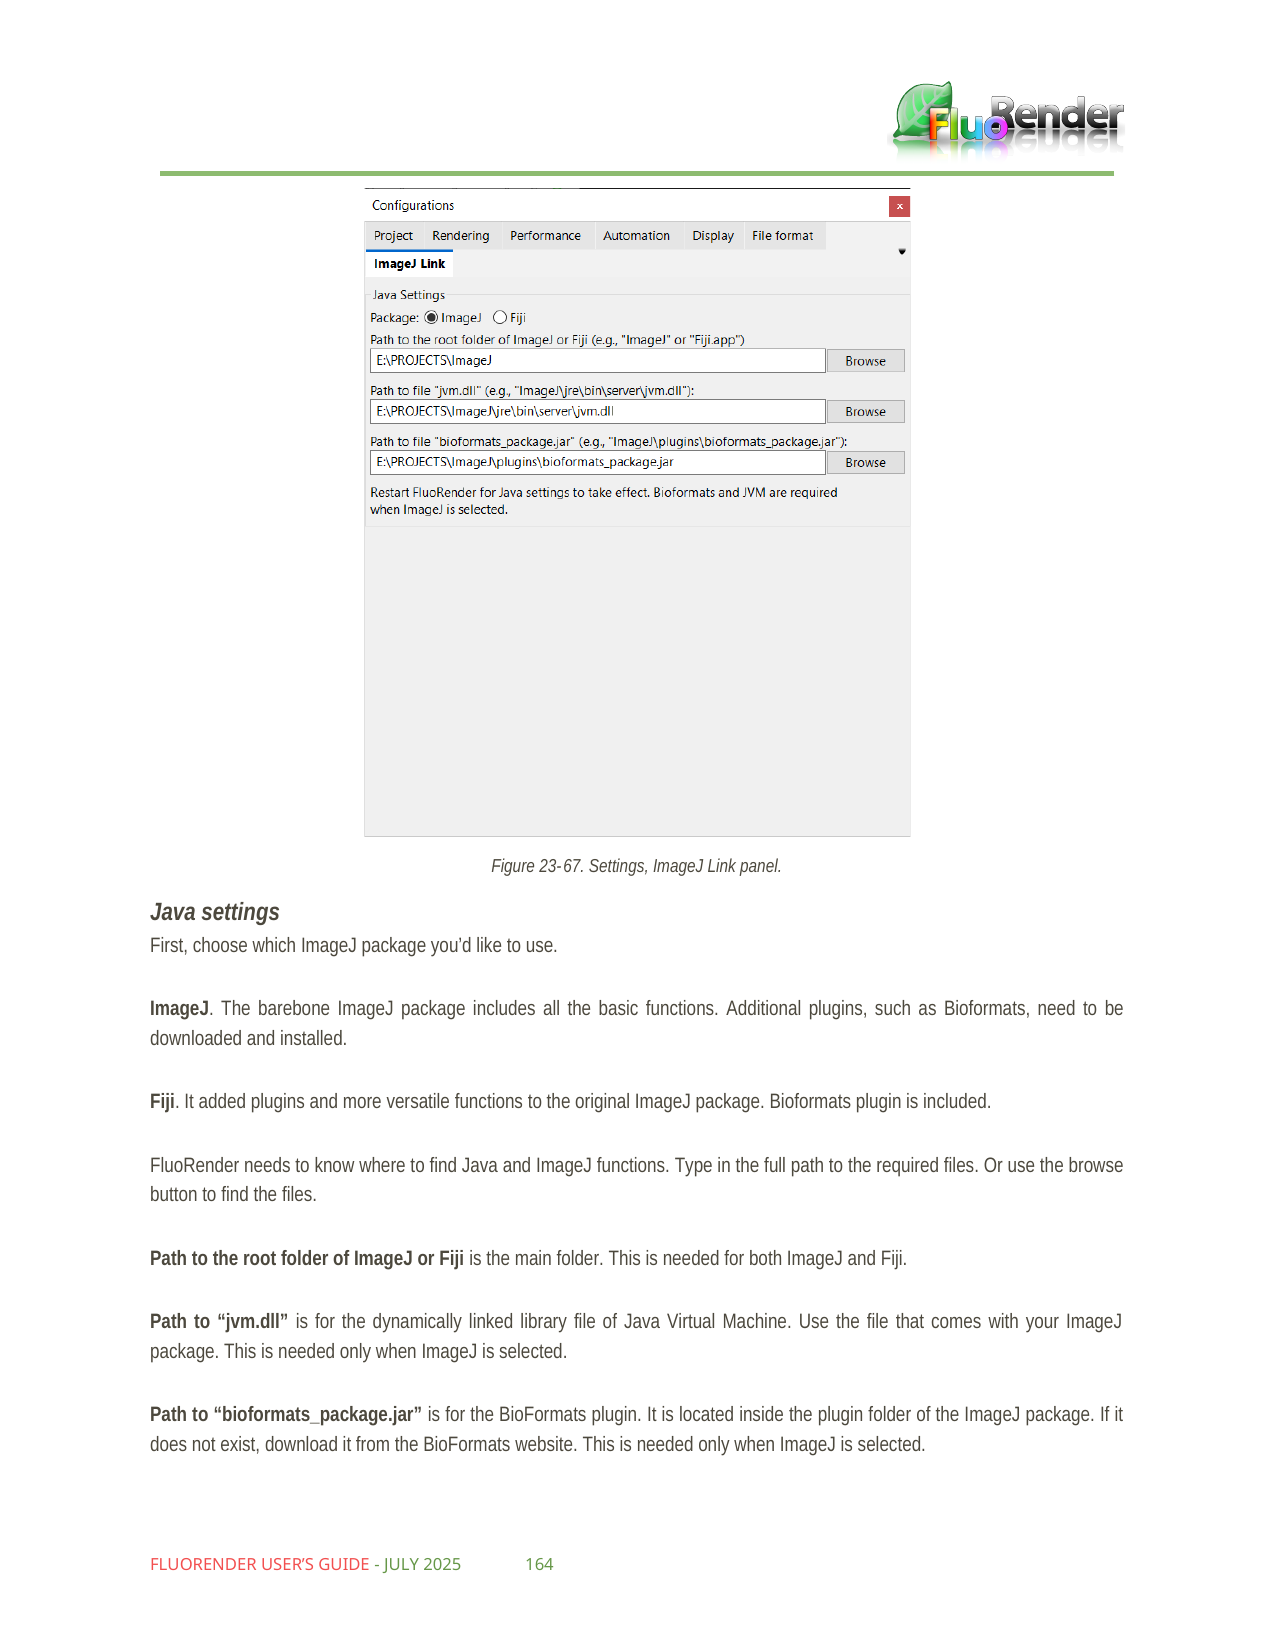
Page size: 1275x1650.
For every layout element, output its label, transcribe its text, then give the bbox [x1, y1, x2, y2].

text Path to the root folder of ImageJ or Fiji is the main folder. This is needed for both ImageJ and Fiji. [150, 1246, 1125, 1269]
text Path to “jvm.dll” is for the dynamically linked library file of Java Virtual Machine. Use the file that comes with your ImageJ package. This is needed only when ImageJ is selected. [150, 1309, 1125, 1363]
picture [887, 75, 1125, 165]
picture [364, 188, 911, 837]
text Fiji. It added plugins and more versatile functions to the original ImageJ package. Bioformats plugin is included. [150, 1089, 1125, 1113]
text FluoRender needs to know where to find Java and ImageJ functions. Type in the full path to the required files. Or use the browse button to find the files. [150, 1152, 1125, 1206]
subtitle Java settings [150, 897, 1125, 926]
text First, choose which ImageJ package you’d like to use. [150, 933, 1125, 957]
text ImageJ. The barebone ImageJ package includes all the basic functions. Additional plugins, such as Bioformats, need to be downloaded and installed. [150, 996, 1125, 1050]
text Path to “bioformats_package.jar” is for the BioFormats plugin. It is located inside the plugin folder of the ImageJ package. If it does not exist, download it from the BioFormats website. This is needed only when ImageJ is selected. [150, 1402, 1125, 1456]
